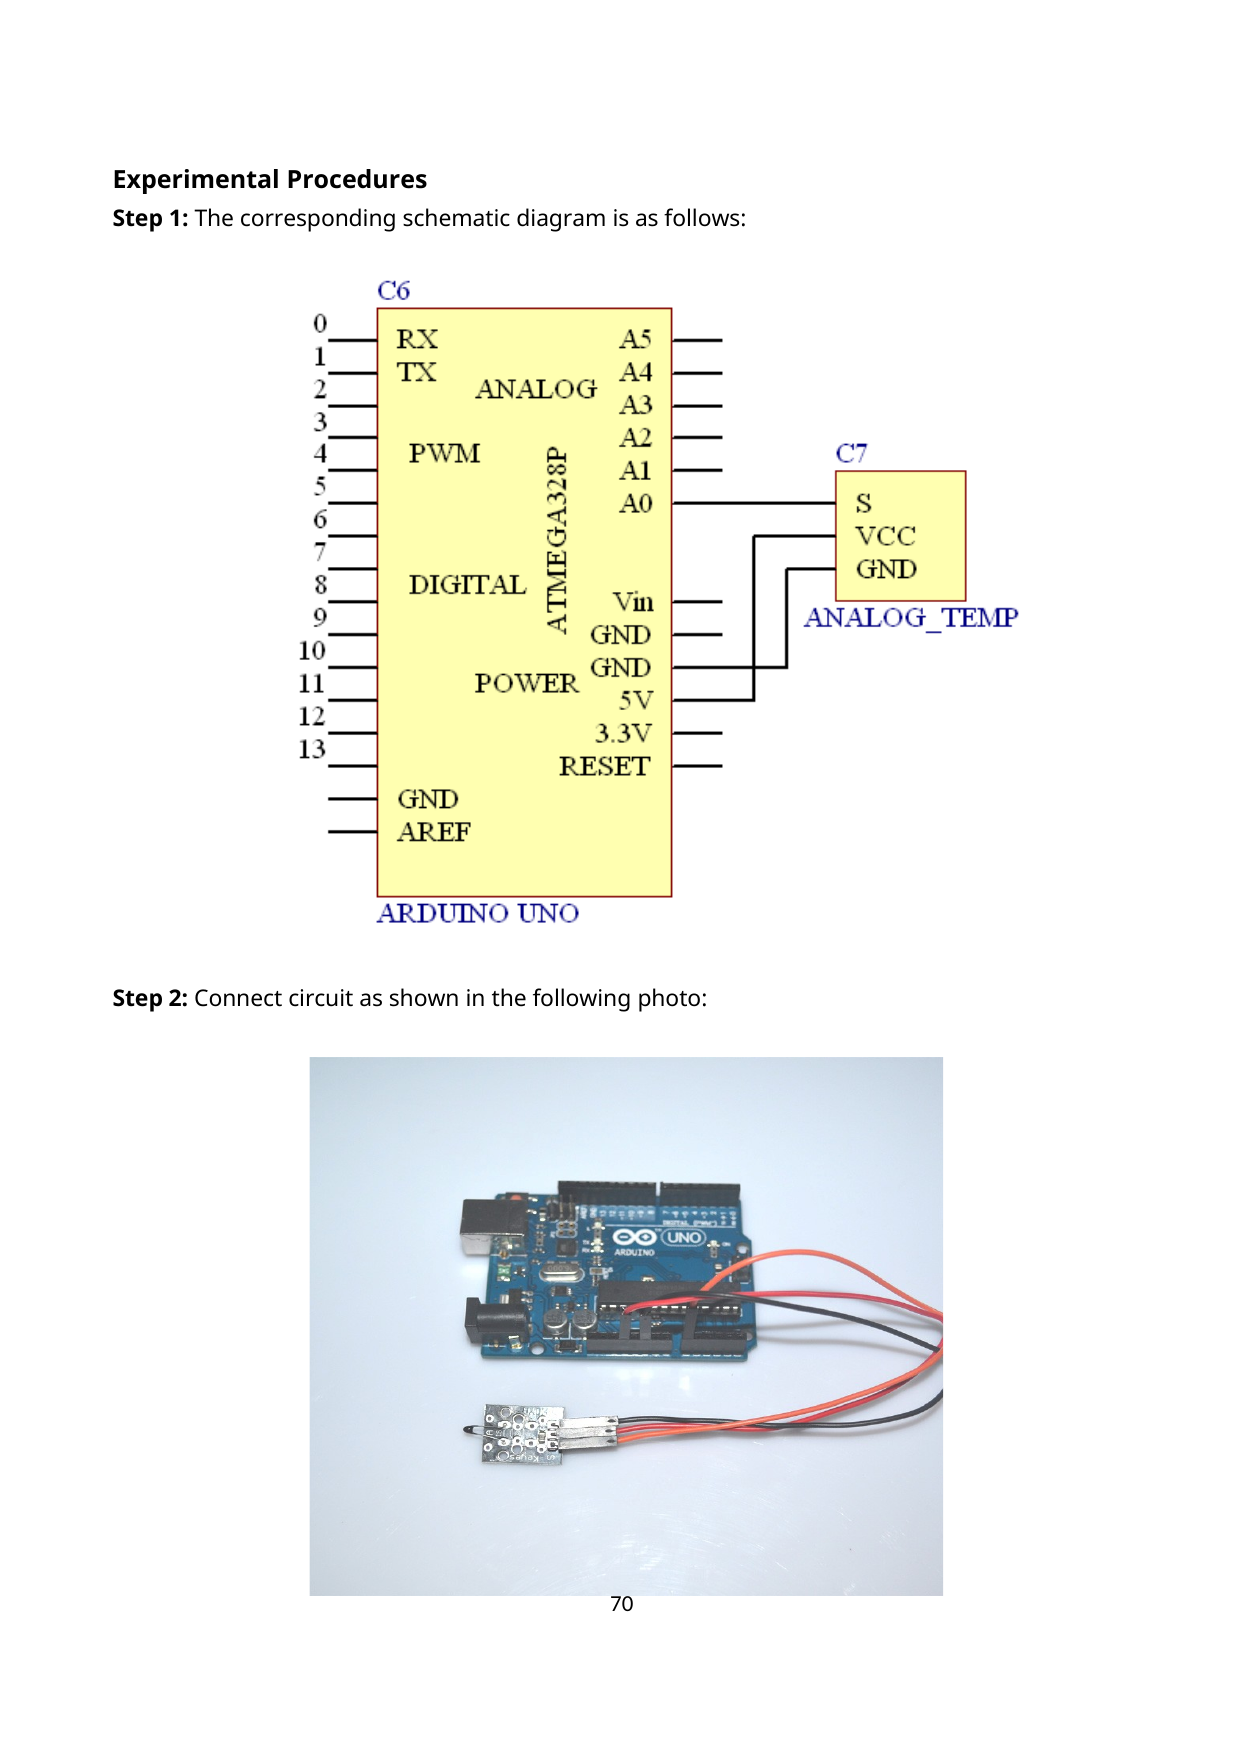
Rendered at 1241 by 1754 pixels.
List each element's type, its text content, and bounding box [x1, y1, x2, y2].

picture [197, 239, 1056, 976]
subtitle Experimental Procedures [112, 161, 1140, 196]
picture [309, 1057, 944, 1596]
text Step 2: Connect circuit as shown in the following photo: [112, 982, 1140, 1013]
text Step 1: The corresponding schematic diagram is as follows: [112, 202, 1140, 233]
